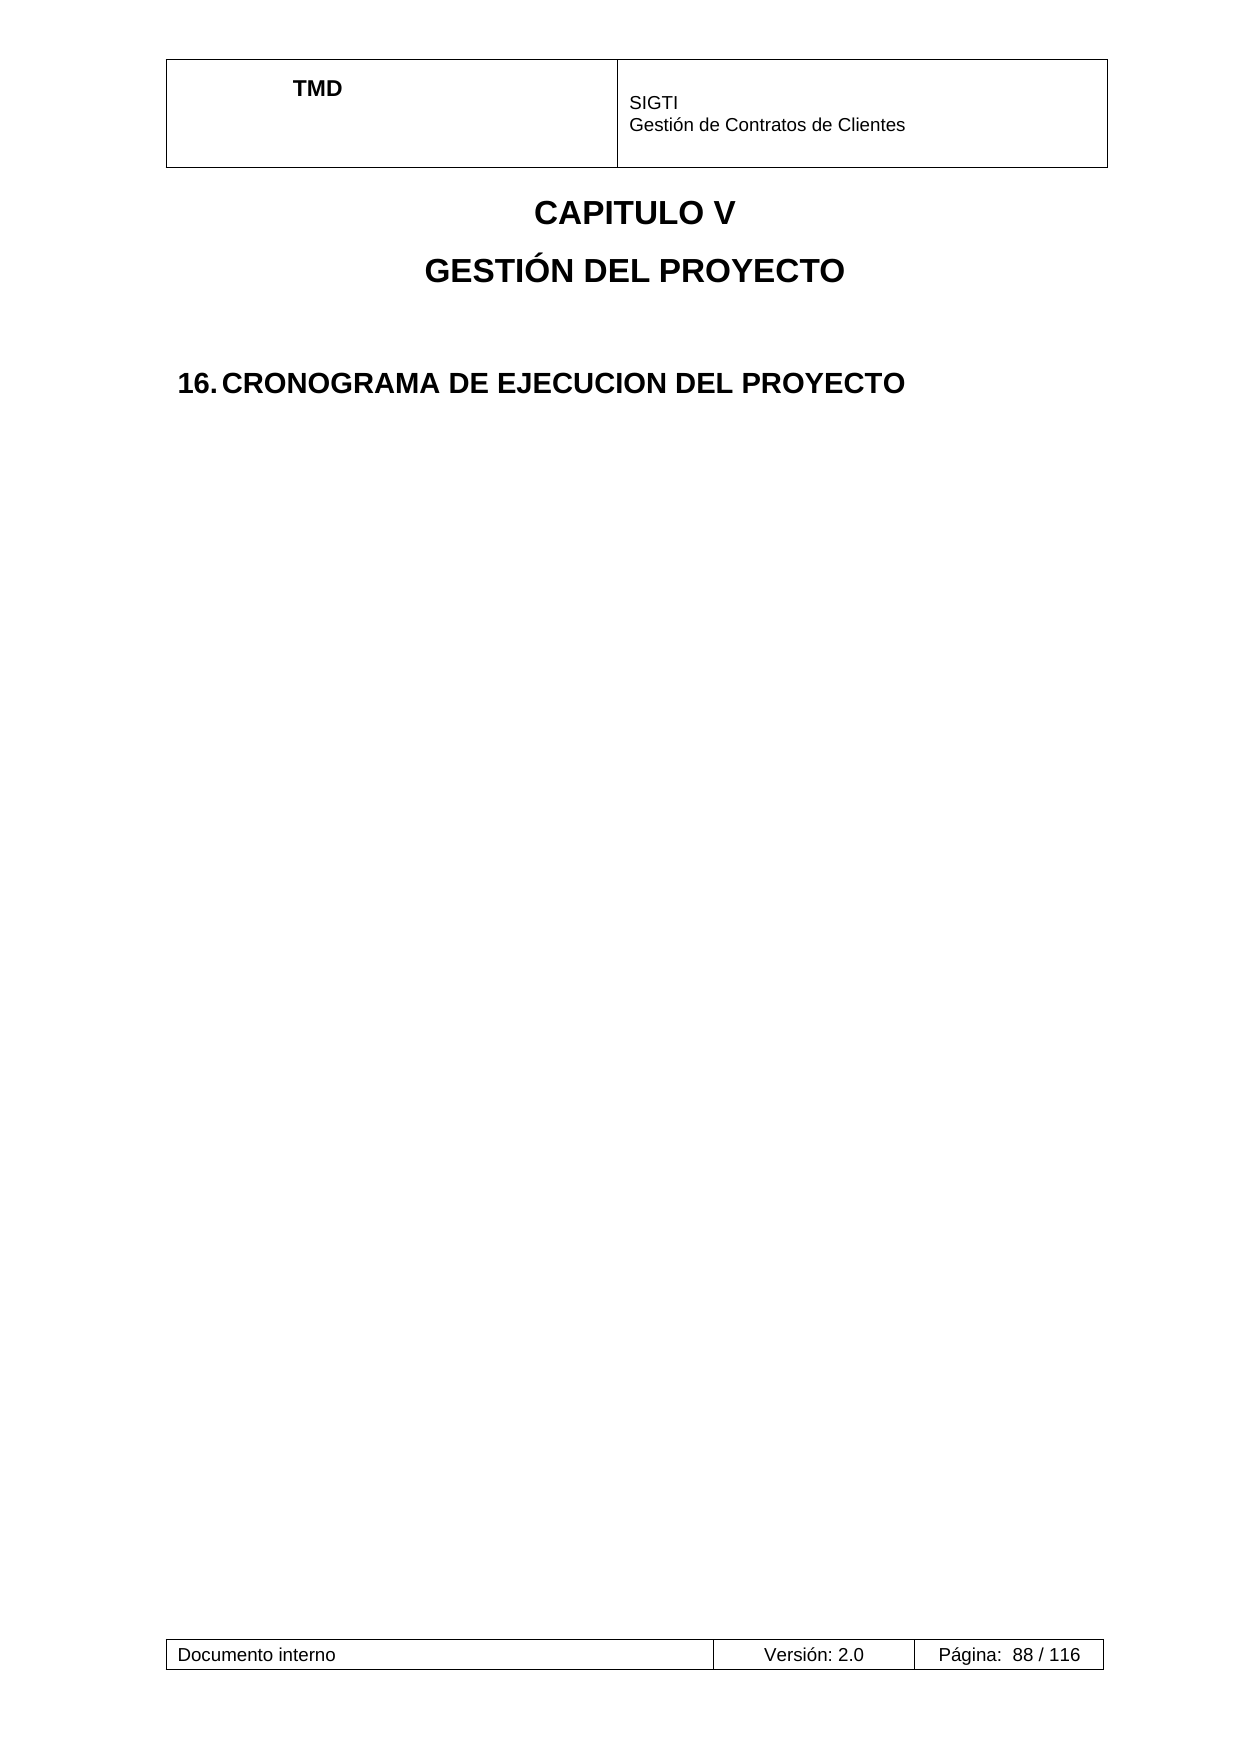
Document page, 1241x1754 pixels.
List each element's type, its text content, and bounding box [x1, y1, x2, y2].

subtitle GESTIÓN DEL PROYECTO [177, 251, 1092, 289]
subtitle CRONOGRAMA DE EJECUCION DEL PROYECTO [177, 366, 1092, 399]
subtitle CAPITULO V [177, 193, 1092, 231]
